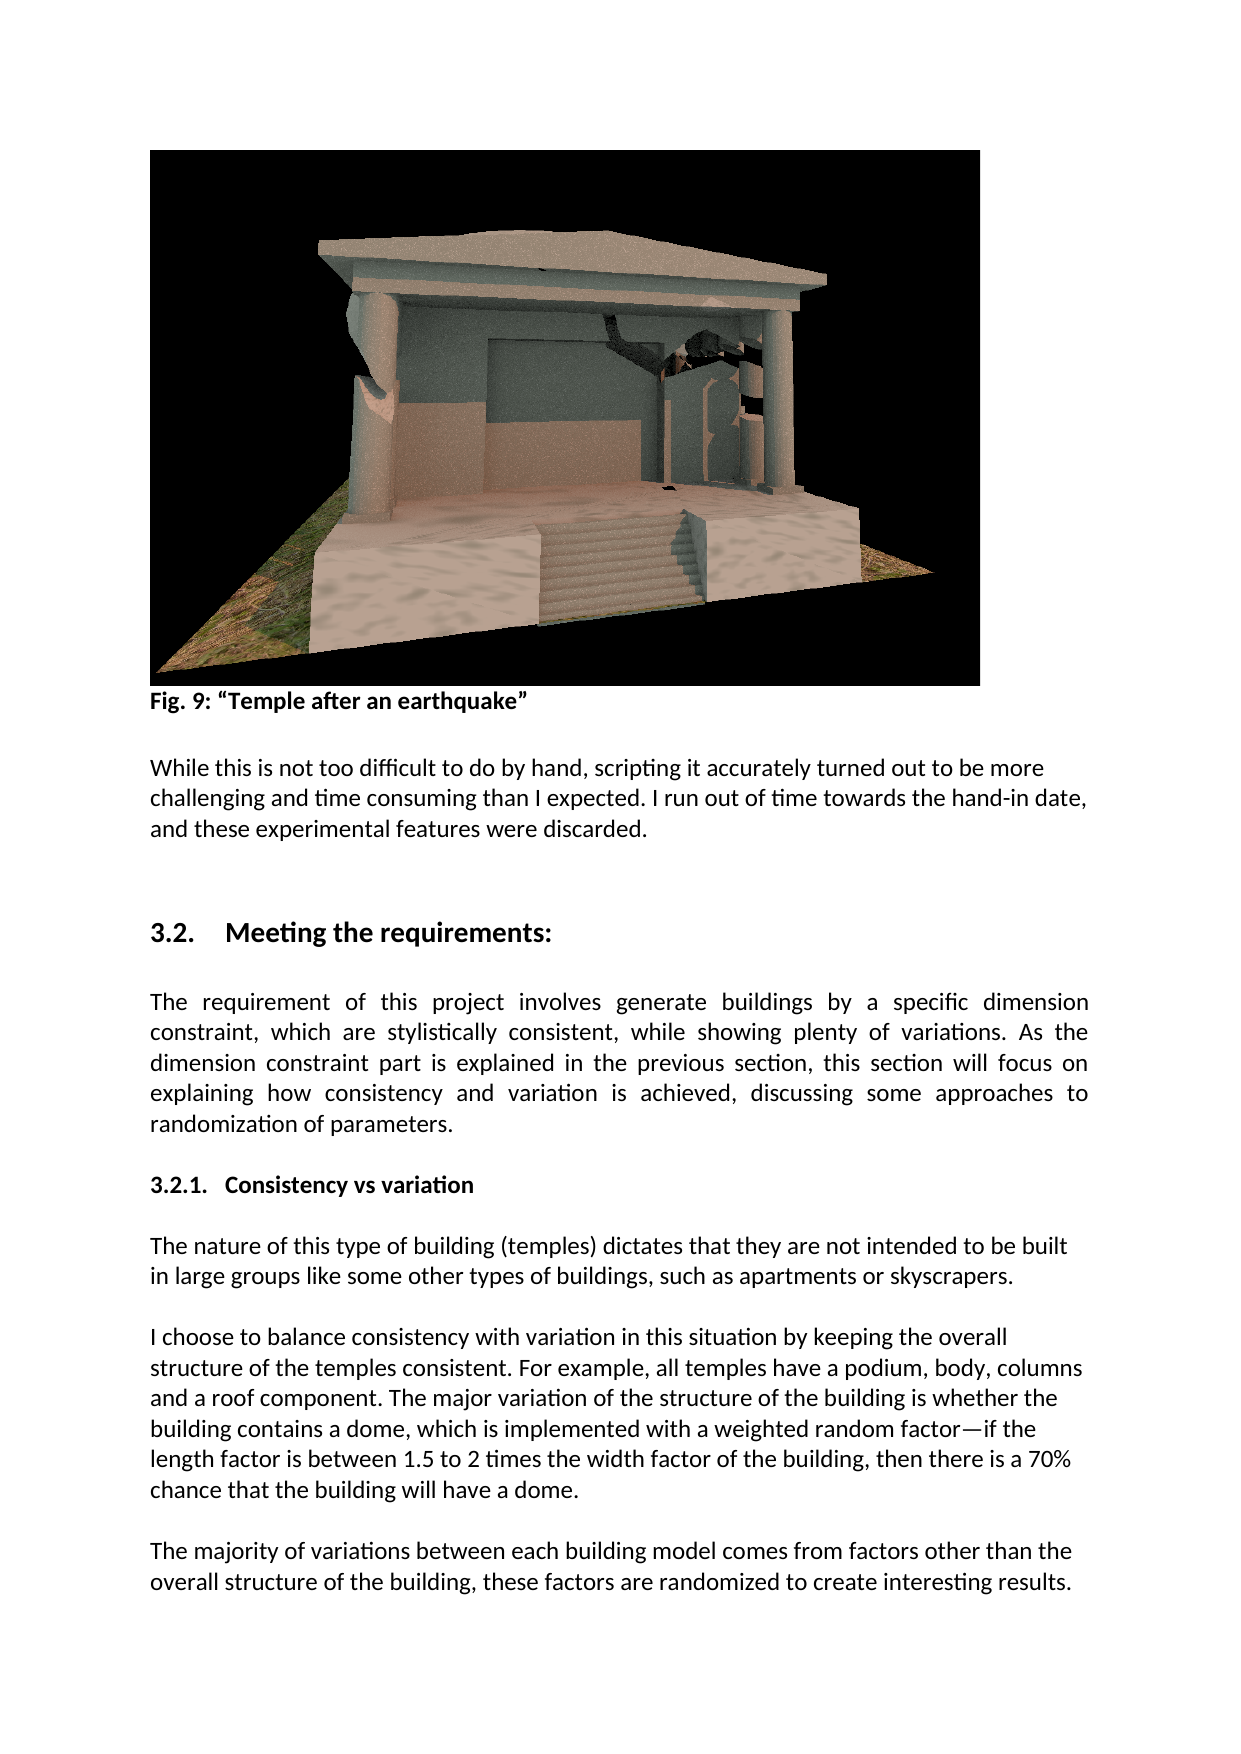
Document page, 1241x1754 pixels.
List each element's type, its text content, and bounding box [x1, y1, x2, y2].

text The majority of variations between each building model comes from factors other than the overall structure of the building, these factors are randomized to create interesting results. [150, 1535, 1090, 1596]
text I choose to balance consistency with variation in this situation by keeping the overall structure of the temples consistent. For example, all temples have a podium, body, columns and a roof component. The major variation of the structure of the building is whether the building contains a dome, which is implemented with a weighted random factor—if the length factor is between 1.5 to 2 times the width factor of the building, then there is a 70% chance that the building will have a dome. [150, 1321, 1090, 1504]
text The requirement of this project involves generate buildings by a specific dimension constraint, which are stylistically consistent, while showing plenty of variations. As the dimension constraint part is explained in the previous section, this section will focus on explaining how consistency and variation is achieved, discussing some approaches to randomization of parameters. [150, 986, 1090, 1138]
picture [150, 150, 980, 686]
list Consistency vs variation [150, 1169, 1090, 1199]
text Fig. 9: “Temple after an earthquake” [150, 686, 1090, 716]
list Meeting the requirements: [150, 914, 1090, 950]
text While this is not too difficult to do by hand, scripting it accurately turned out to be more challenging and time consuming than I expected. I run out of time towards the hand-in date, and these experimental features were discarded. [150, 752, 1090, 843]
text The nature of this type of building (temples) dictates that they are not intended to be built in large groups like some other types of buildings, such as apartments or skyscrapers. [150, 1230, 1090, 1291]
